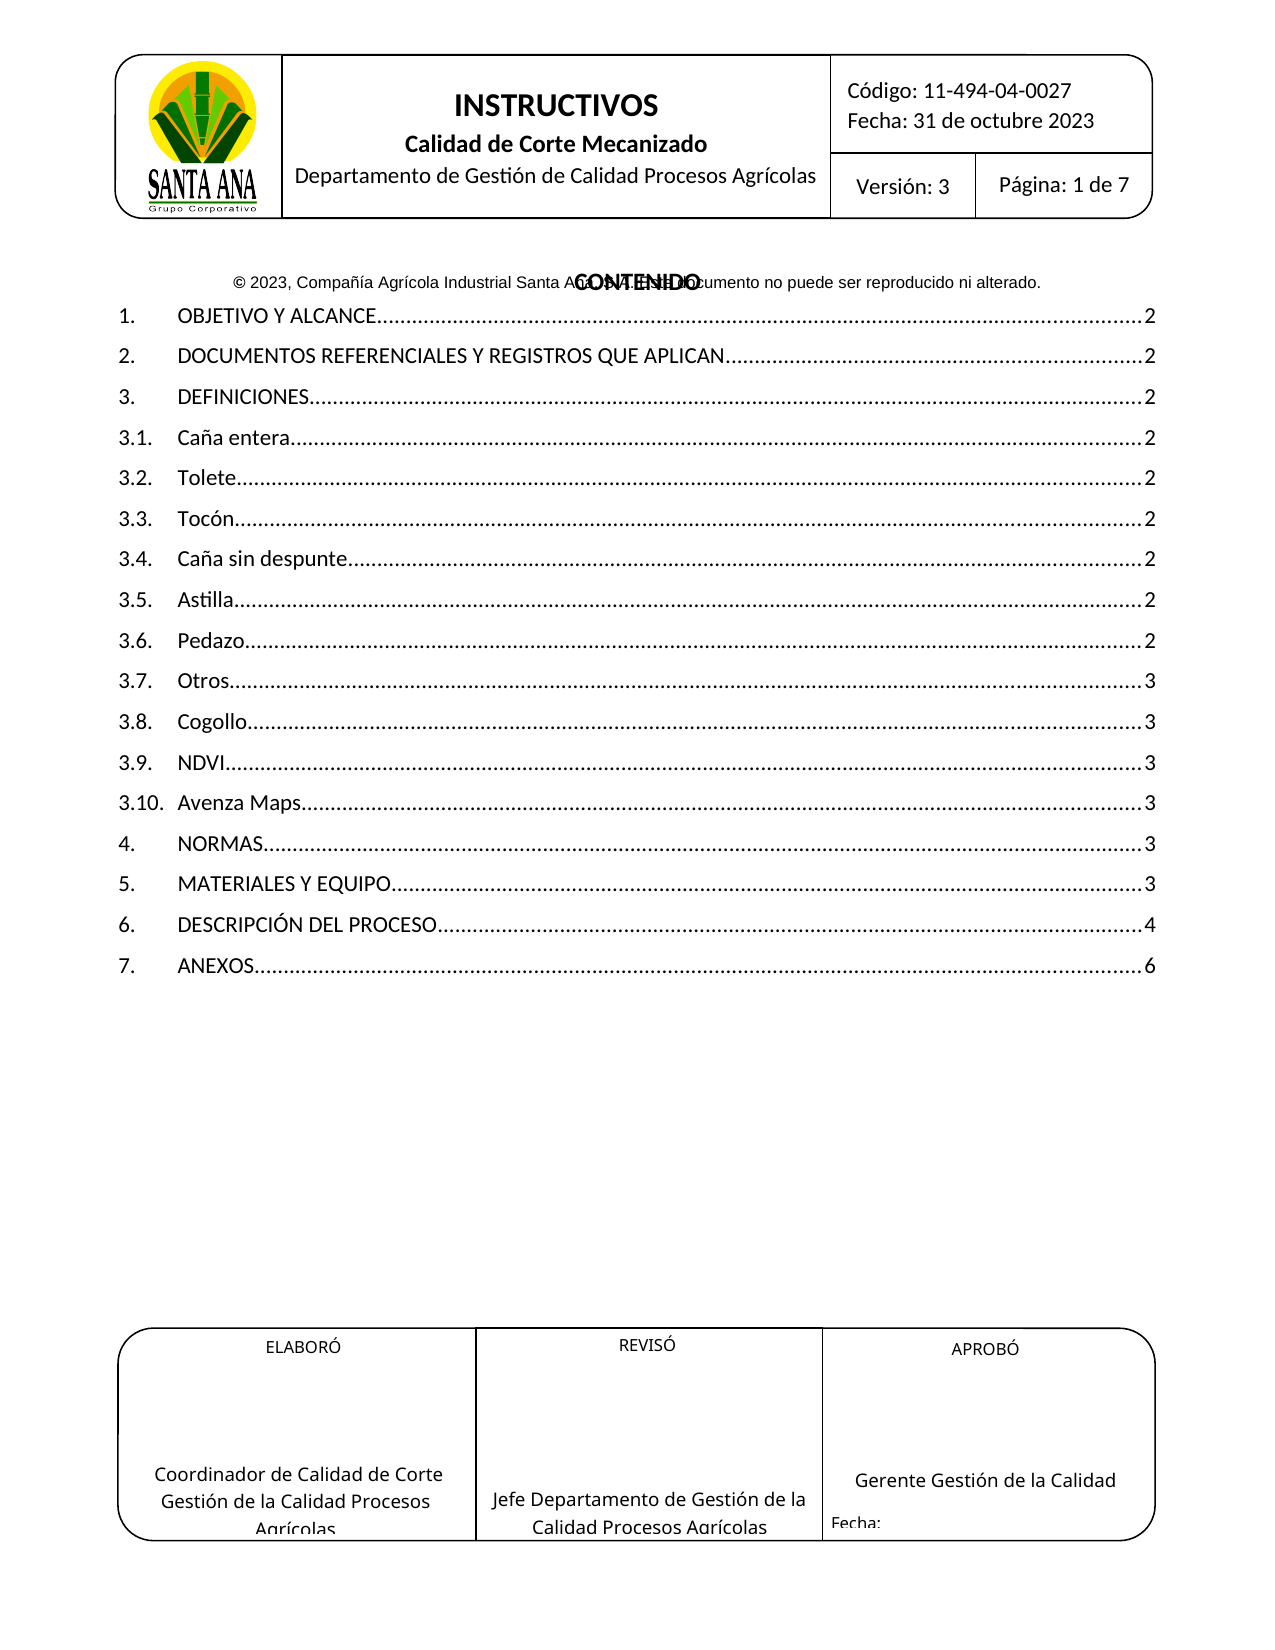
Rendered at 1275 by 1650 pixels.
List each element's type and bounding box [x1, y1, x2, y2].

picture [133, 54, 272, 232]
